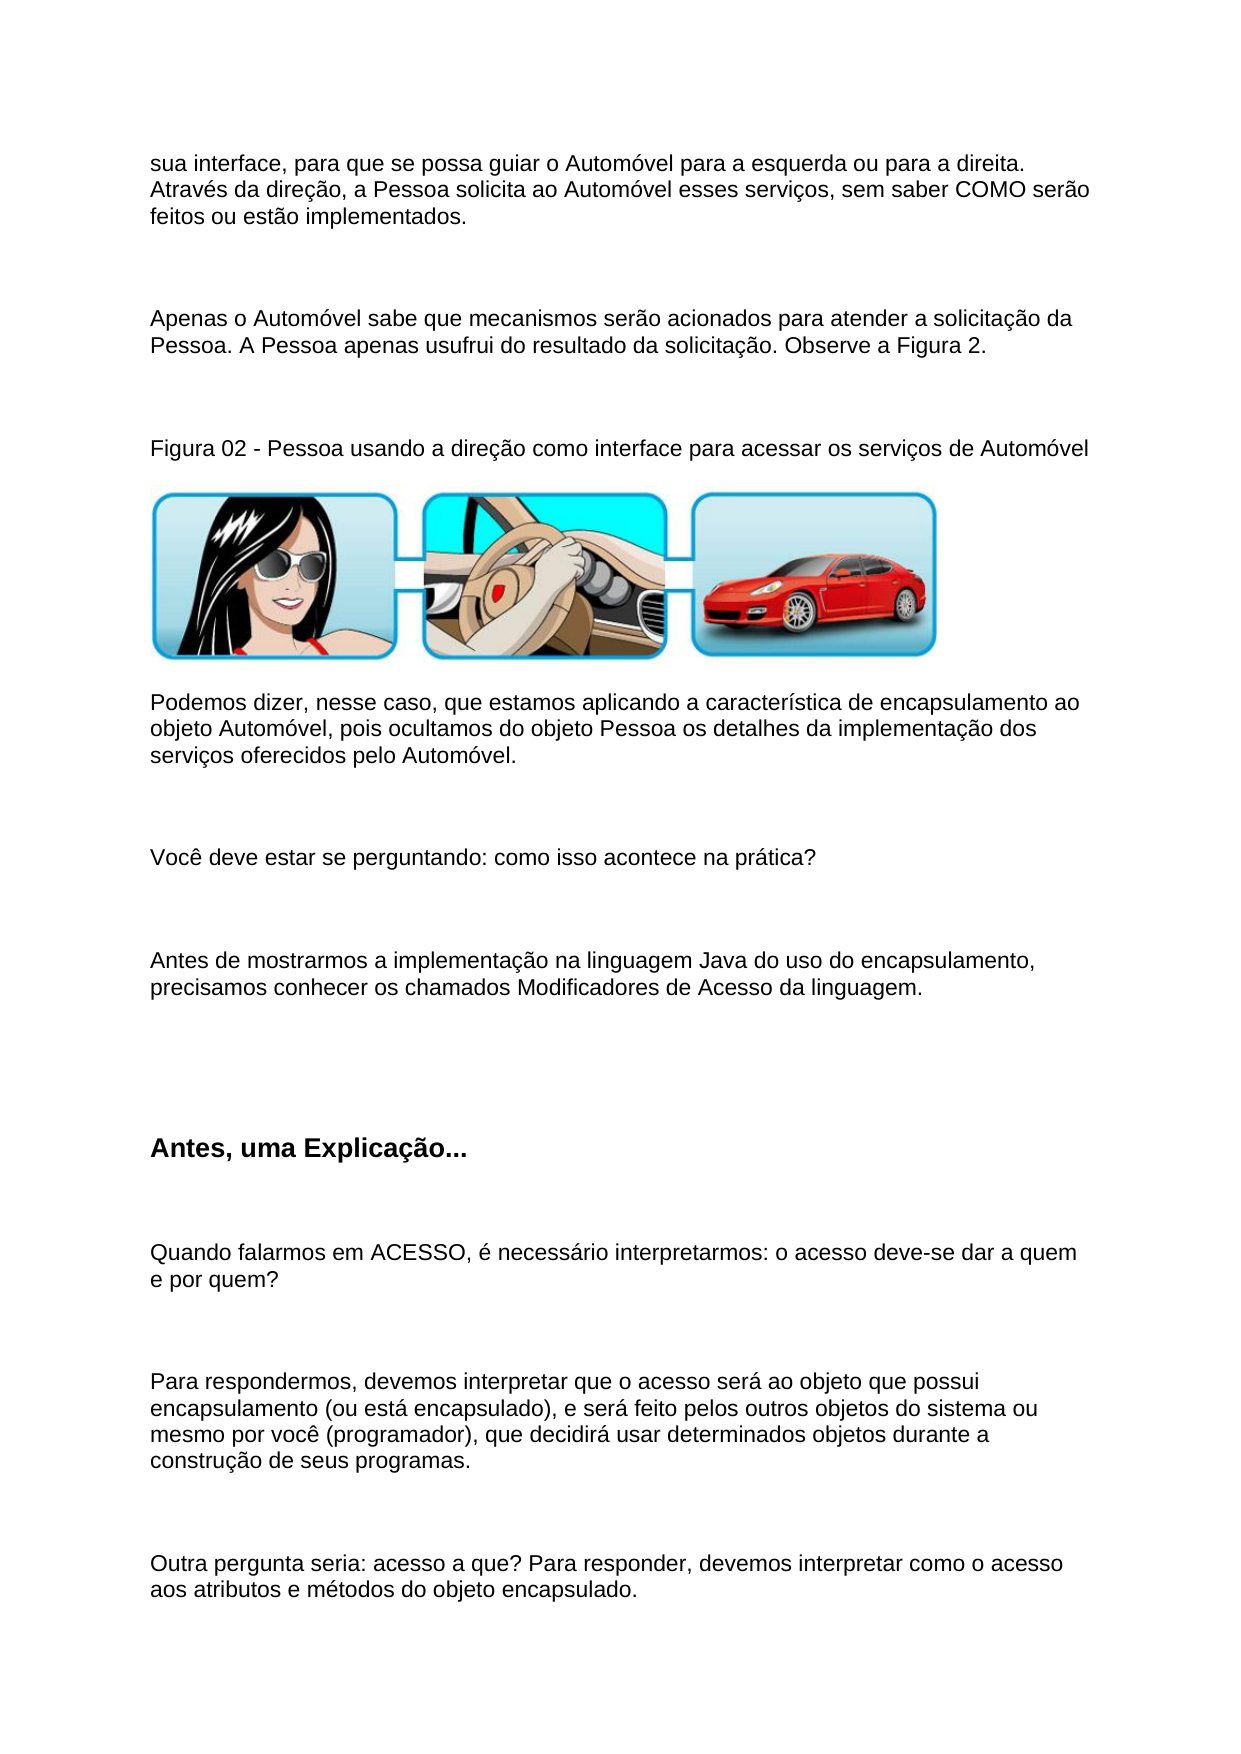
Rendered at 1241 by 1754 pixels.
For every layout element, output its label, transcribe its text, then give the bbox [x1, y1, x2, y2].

text Podemos dizer, nesse caso, que estamos aplicando a característica de encapsulamento ao objeto Automóvel, pois ocultamos do objeto Pessoa os detalhes da implementação dos serviços oferecidos pelo Automóvel. [150, 689, 1090, 768]
text Antes de mostrarmos a implementação na linguagem Java do uso do encapsulamento, precisamos conhecer os chamados Modificadores de Acesso da linguagem. [150, 947, 1090, 1000]
text Você deve estar se perguntando: como isso acontece na prática? [150, 844, 1090, 871]
picture [150, 485, 939, 664]
text Figura 02 - Pessoa usando a direção como interface para acessar os serviços de Automóvel [150, 434, 1090, 461]
subtitle Antes, uma Explicação... [150, 1132, 1090, 1163]
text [150, 150, 1090, 229]
text Outra pergunta seria: acesso a que? Para responder, devemos interpretar como o acesso aos atributos e métodos do objeto encapsulado. [150, 1550, 1090, 1603]
text Quando falarmos em ACESSO, é necessário interpretarmos: o acesso deve-se dar a quem e por quem? [150, 1239, 1090, 1292]
text Para respondermos, devemos interpretar que o acesso será ao objeto que possui encapsulamento (ou está encapsulado), e será feito pelos outros objetos do sistema ou mesmo por você (programador), que decidirá usar determinados objetos durante a construção de seus programas. [150, 1368, 1090, 1474]
text Apenas o Automóvel sabe que mecanismos serão acionados para atender a solicitação da Pessoa. A Pessoa apenas usufrui do resultado da solicitação. Observe a Figura 2. [150, 305, 1090, 358]
